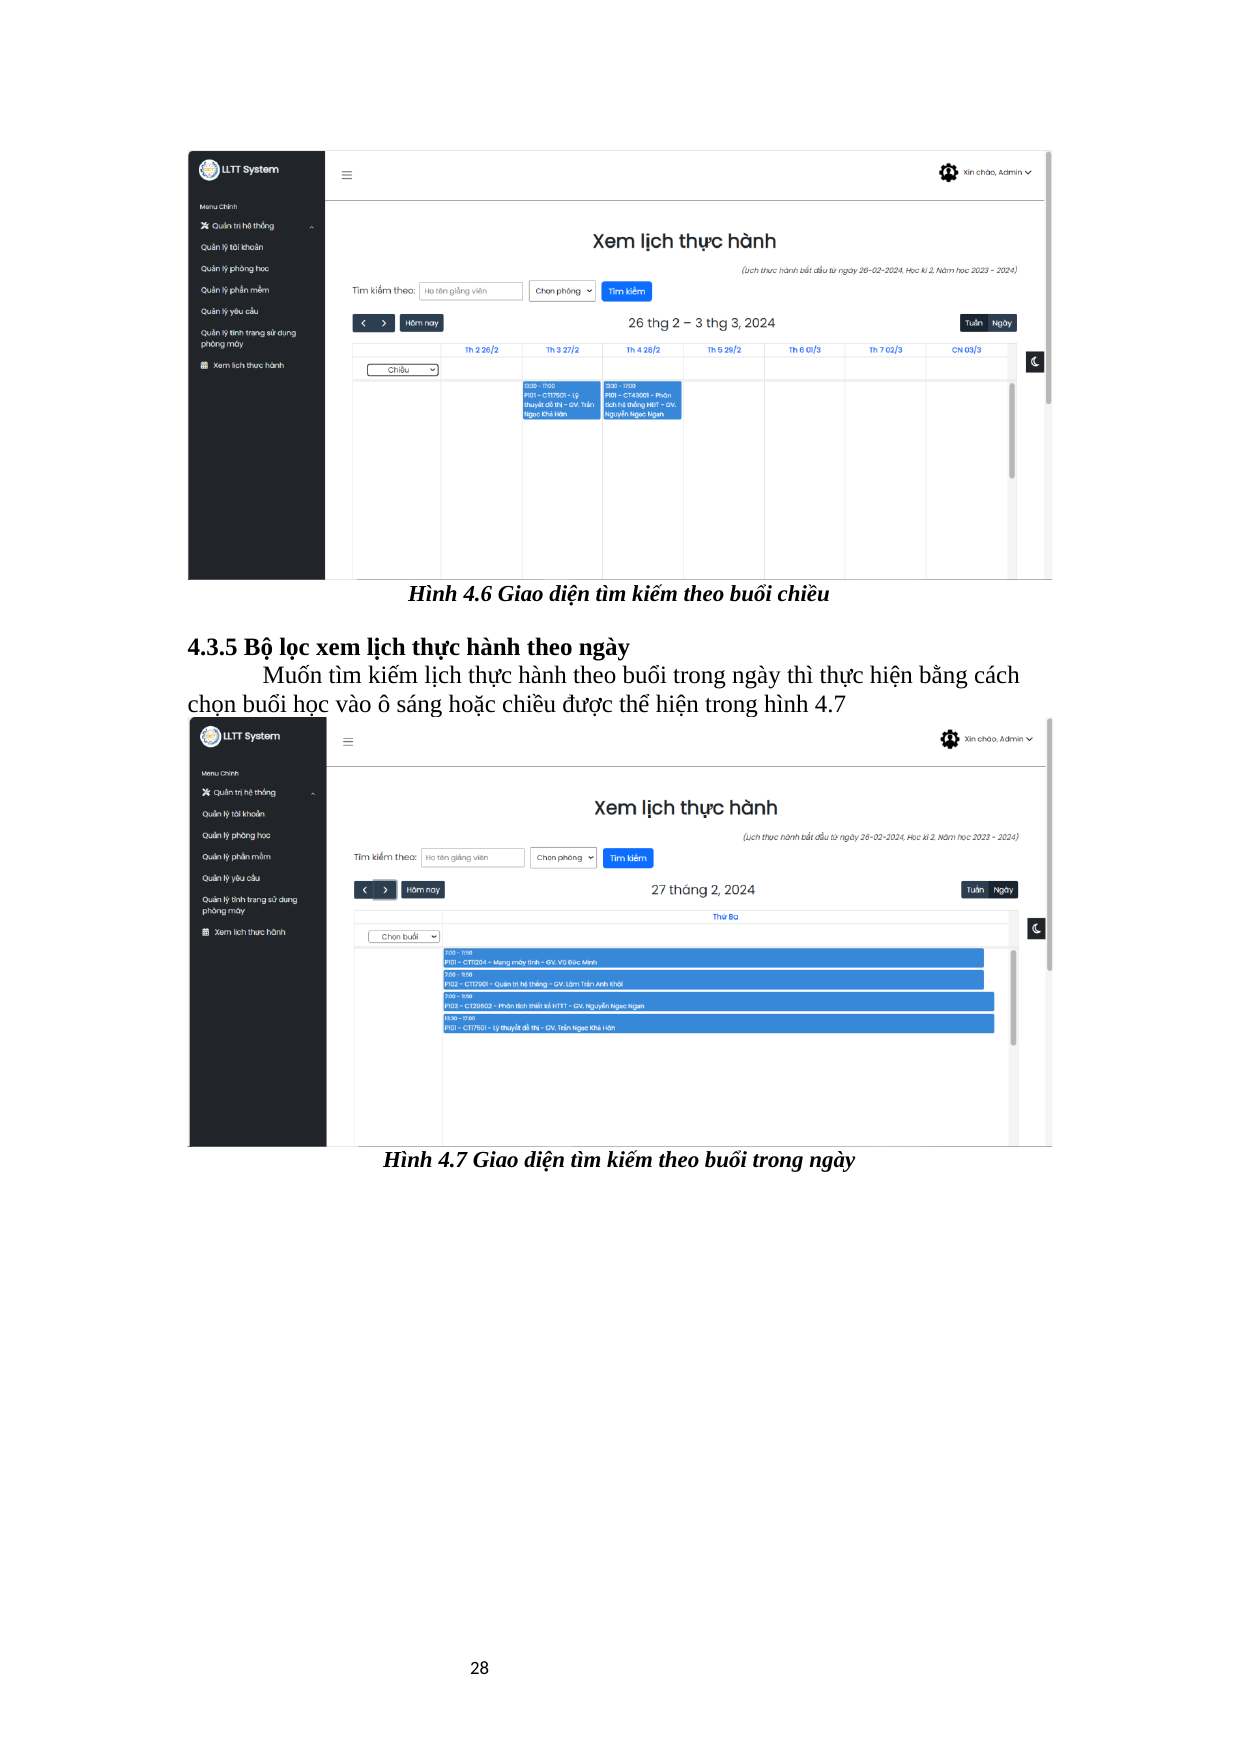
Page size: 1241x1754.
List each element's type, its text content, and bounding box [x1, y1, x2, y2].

text Hình 4.7 Giao diện tìm kiếm theo buổi trong ngày [187, 1147, 1053, 1173]
picture [187, 717, 1053, 1147]
text Muốn tìm kiếm lịch thực hành theo buổi trong ngày thì thực hiện bằng cách chọn buổi học vào ô sáng hoặc chiều được thể hiện trong hình 4.7 [187, 660, 1053, 717]
picture [187, 150, 1053, 580]
text 4.3.5 Bộ lọc xem lịch thực hành theo ngày [187, 632, 1053, 660]
text Hình 4.6 Giao diện tìm kiếm theo buổi chiều [187, 580, 1053, 606]
